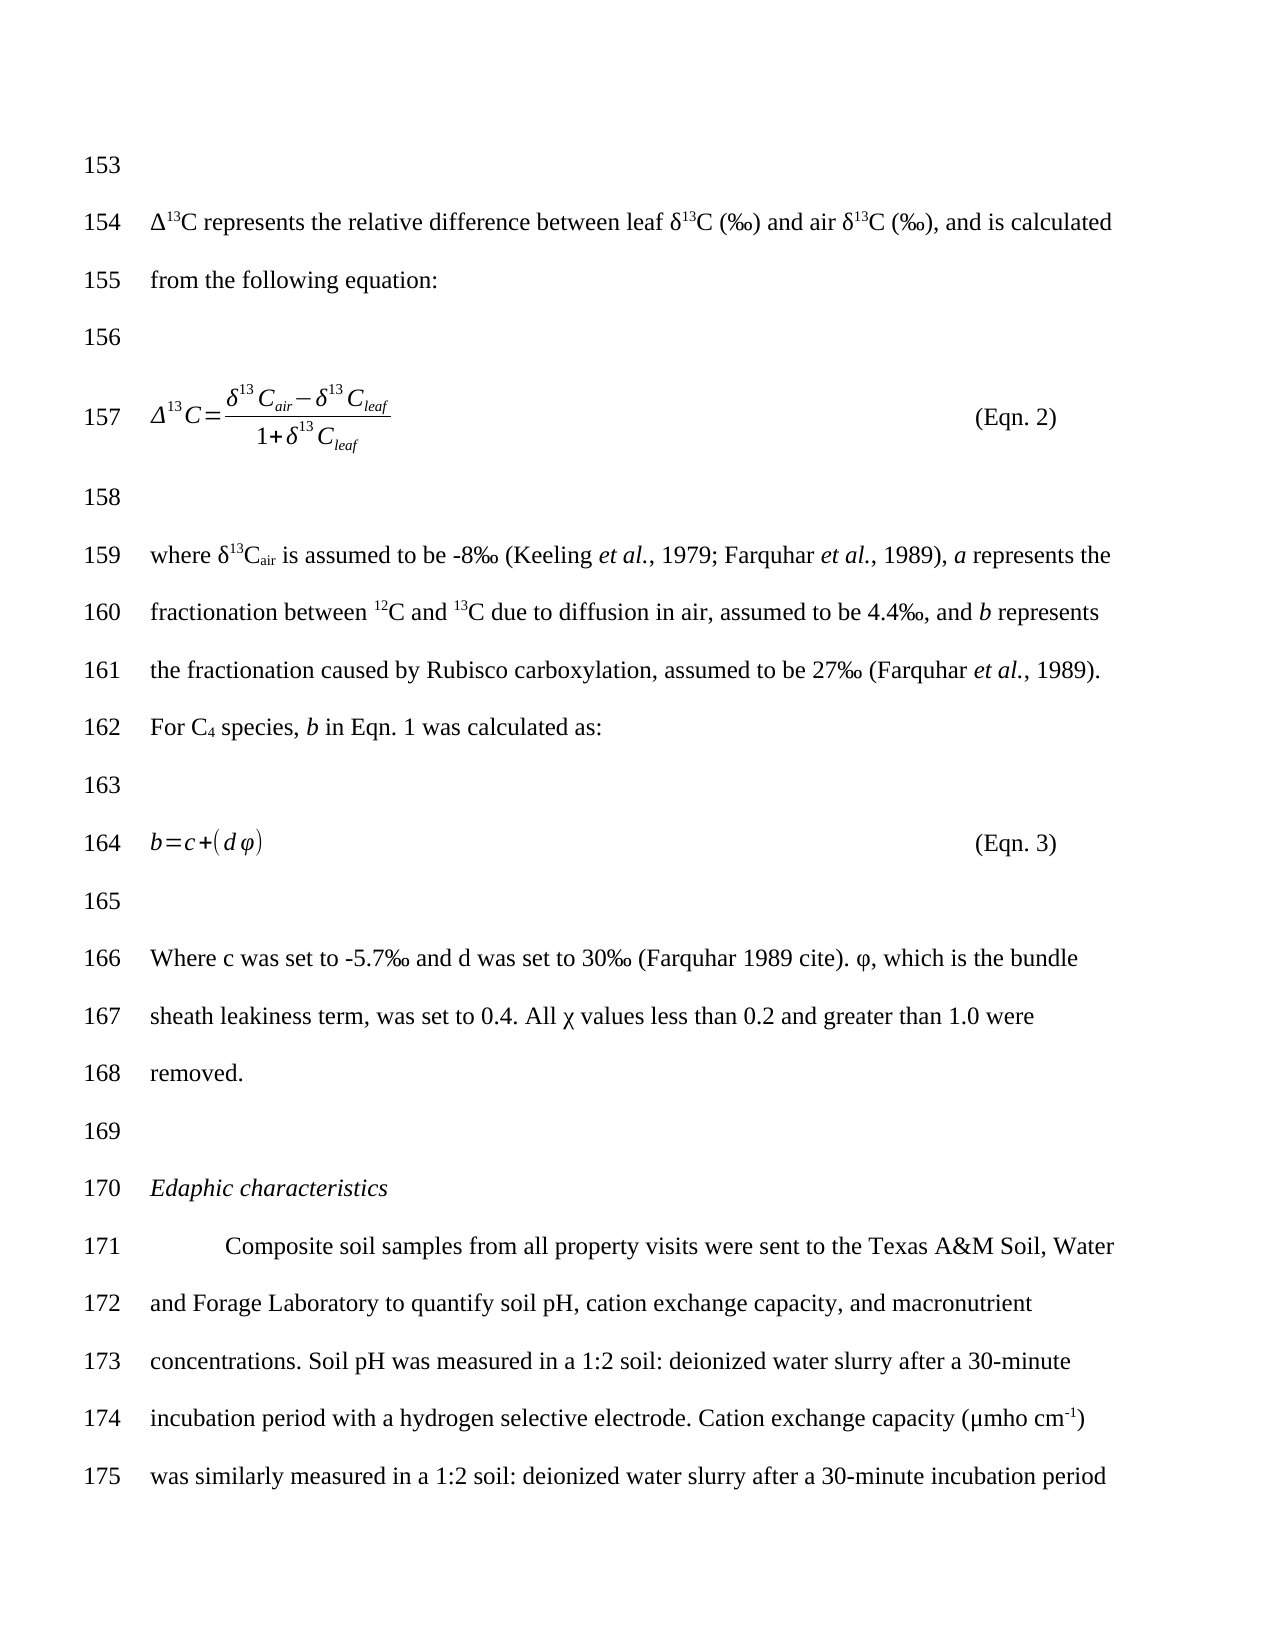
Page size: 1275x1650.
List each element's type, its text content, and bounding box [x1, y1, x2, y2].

text Edaphic characteristics [150, 1173, 1125, 1202]
text (Eqn. 2) [150, 380, 1125, 453]
text (Eqn. 3) [150, 827, 1125, 857]
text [150, 1231, 1125, 1490]
text where δ13Cair is assumed to be -8‰ (Keeling et al., 1979; Farquhar et al., 1989), a represents the fractionation between 12C and 13C due to diffusion in air, assumed to be 4.4‰, and b represents the fractionation caused by Rubisco carboxylation, assumed to be 27‰ (Farquhar et al., 1989). For C4 species, b in Eqn. 1 was calculated as: [150, 540, 1125, 741]
text Where c was set to -5.7‰ and d was set to 30‰ (Farquhar 1989 cite). φ, which is the bundle sheath leakiness term, was set to 0.4. All χ values less than 0.2 and greater than 1.0 were removed. [150, 943, 1125, 1087]
text Δ13C represents the relative difference between leaf δ13C (‰) and air δ13C (‰), and is calculated from the following equation: [150, 207, 1125, 294]
